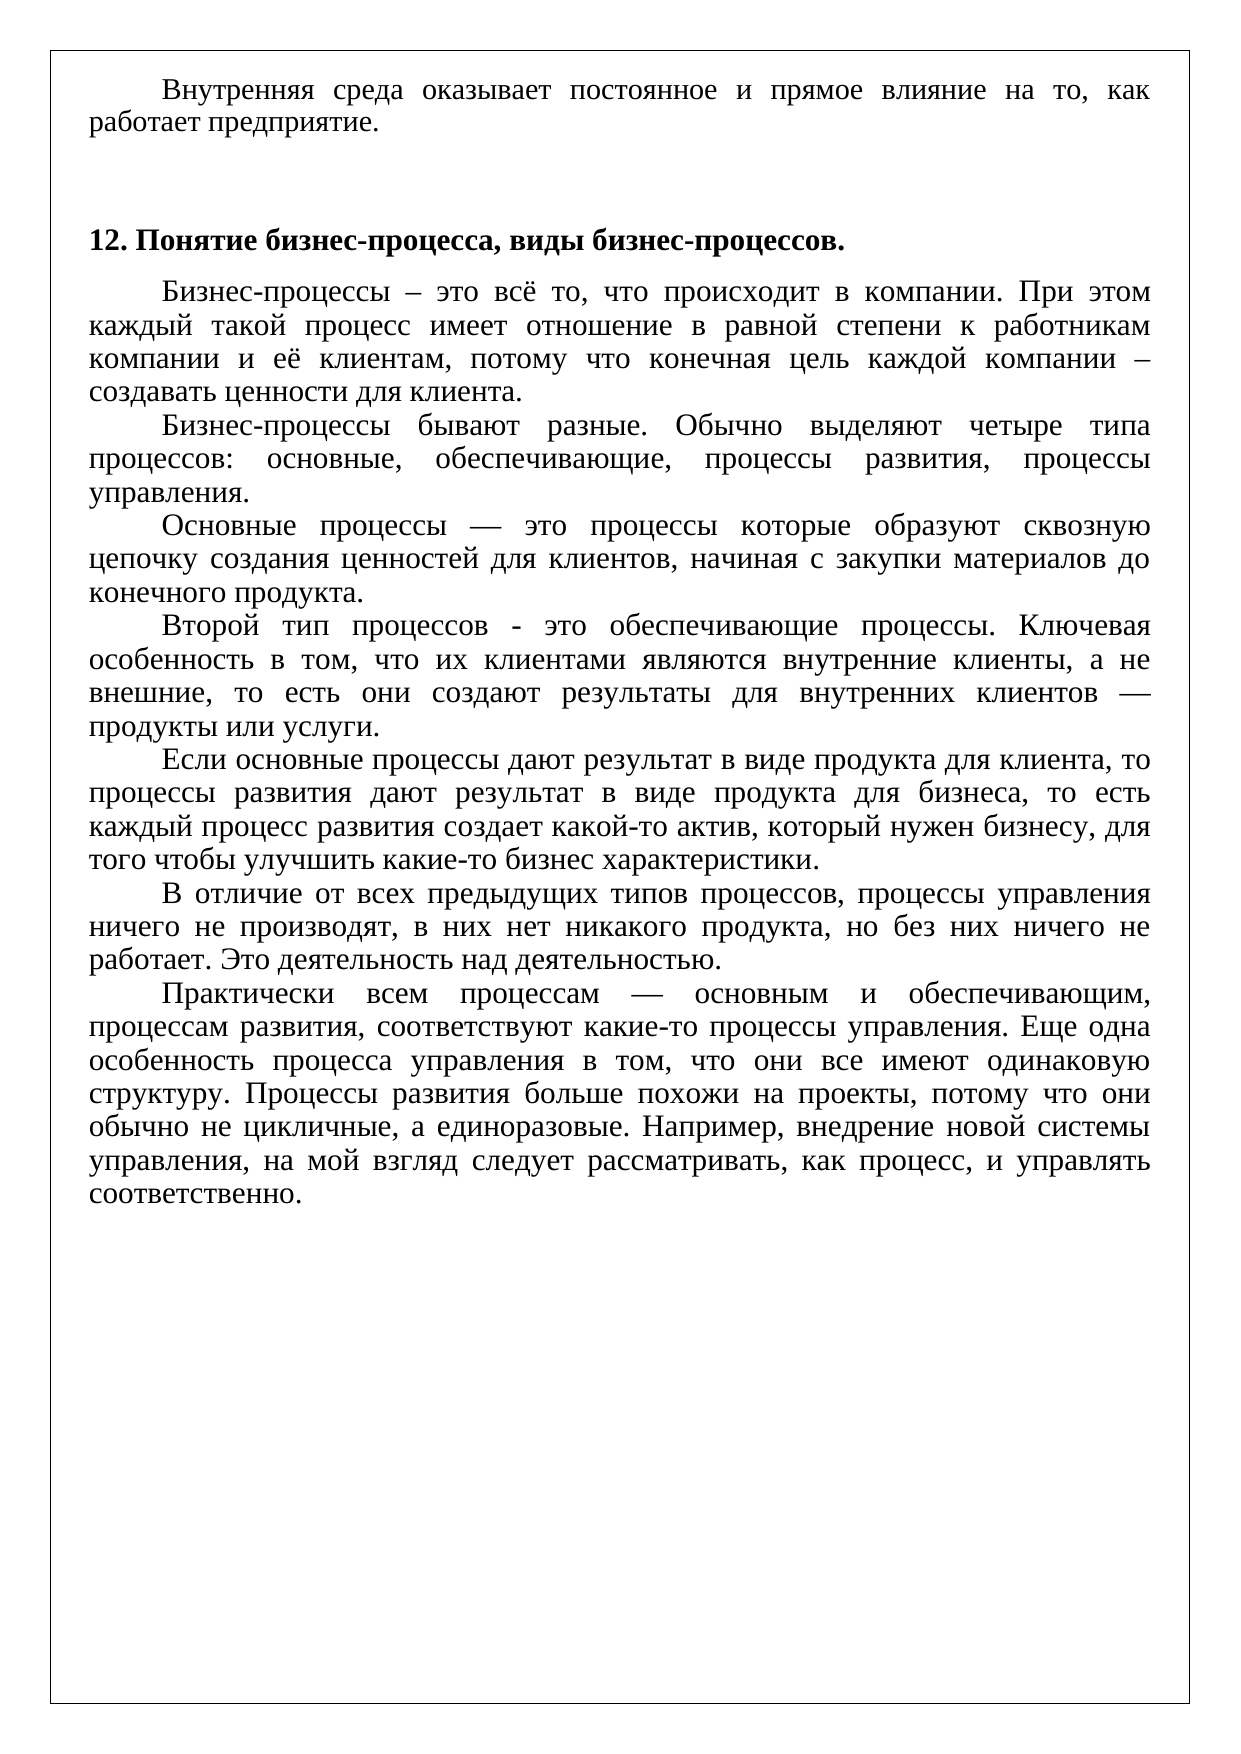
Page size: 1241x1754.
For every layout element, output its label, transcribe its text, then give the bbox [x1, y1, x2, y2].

text Второй тип процессов - это обеспечивающие процессы. Ключевая особенность в том, что их клиентами являются внутренние клиенты, а не внешние, то есть они создают результаты для внутренних клиентов — продукты или услуги. [88, 609, 1152, 743]
text Если основные процессы дают результат в виде продукта для клиента, то процессы развития дают результат в виде продукта для бизнеса, то есть каждый процесс развития создает какой-то актив, который нужен бизнесу, для того чтобы улучшить какие-то бизнес характеристики. [88, 743, 1152, 876]
text Бизнес-процессы – это всё то, что происходит в компании. При этом каждый такой процесс имеет отношение в равной степени к работникам компании и её клиентам, потому что конечная цель каждой компании – создавать ценности для клиента. [88, 275, 1152, 409]
subtitle 12. Понятие бизнес-процесса, виды бизнес-процессов. [88, 221, 1152, 257]
text Практически всем процессам — основным и обеспечивающим, процессам развития, соответствуют какие-то процессы управления. Еще одна особенность процесса управления в том, что они все имеют одинаковую структуру. Процессы развития больше похожи на проекты, потому что они обычно не цикличные, а единоразовые. Например, внедрение новой системы управления, на мой взгляд следует рассматривать, как процесс, и управлять соответственно. [88, 977, 1152, 1211]
text Внутренняя среда оказывает постоянное и прямое влияние на то, как работает предприятие. [88, 74, 1152, 138]
text Основные процессы — это процессы которые образуют сквозную цепочку создания ценностей для клиентов, начиная с закупки материалов до конечного продукта. [88, 509, 1152, 609]
text В отличие от всех предыдущих типов процессов, процессы управления ничего не производят, в них нет никакого продукта, но без них ничего не работает. Это деятельность над деятельностью. [88, 876, 1152, 977]
text Бизнес-процессы бывают разные. Обычно выделяют четыре типа процессов: основные, обеспечивающие, процессы развития, процессы управления. [88, 409, 1152, 509]
